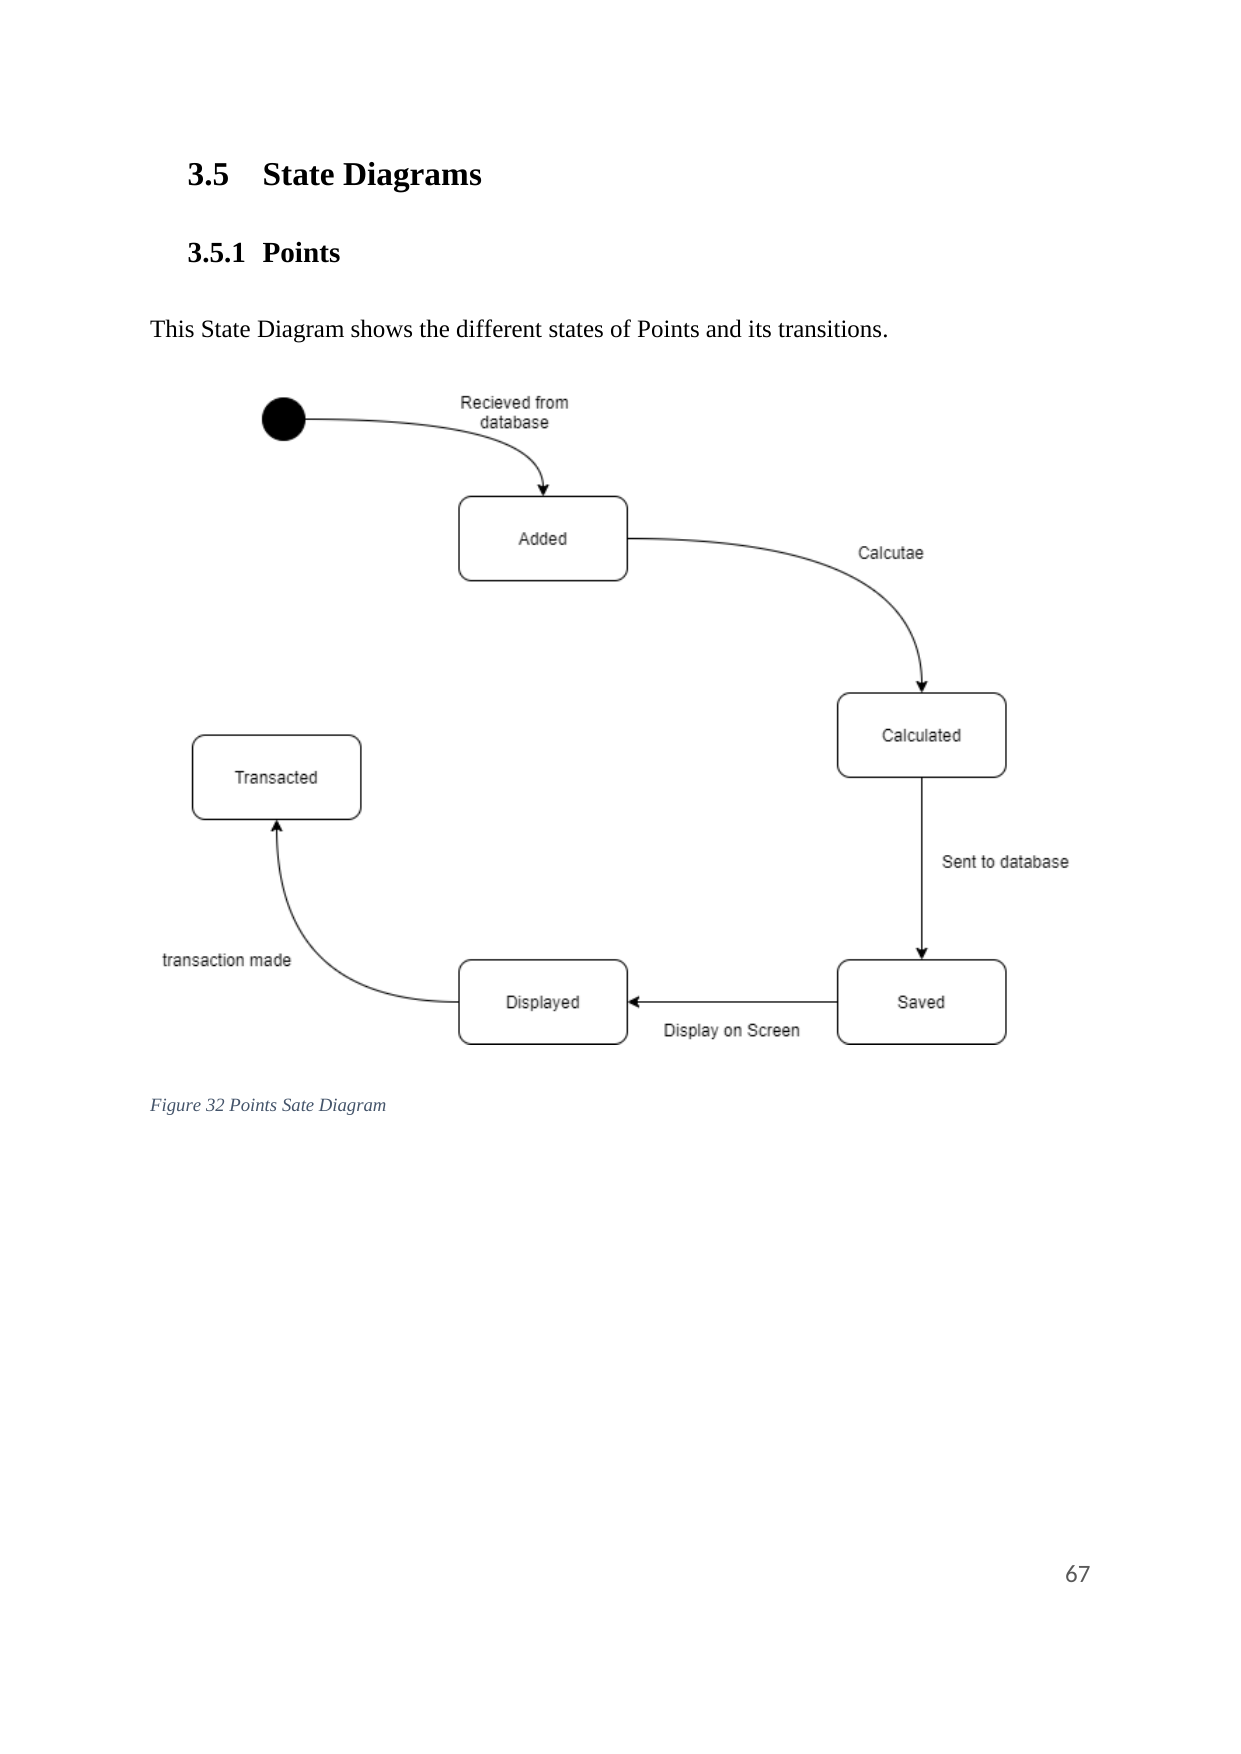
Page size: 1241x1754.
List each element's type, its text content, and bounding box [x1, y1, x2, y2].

subtitle Points [187, 235, 1090, 268]
text This State Diagram shows the different states of Points and its transitions. [150, 314, 1090, 343]
subtitle State Diagrams [187, 154, 1090, 192]
picture [150, 392, 1091, 1045]
